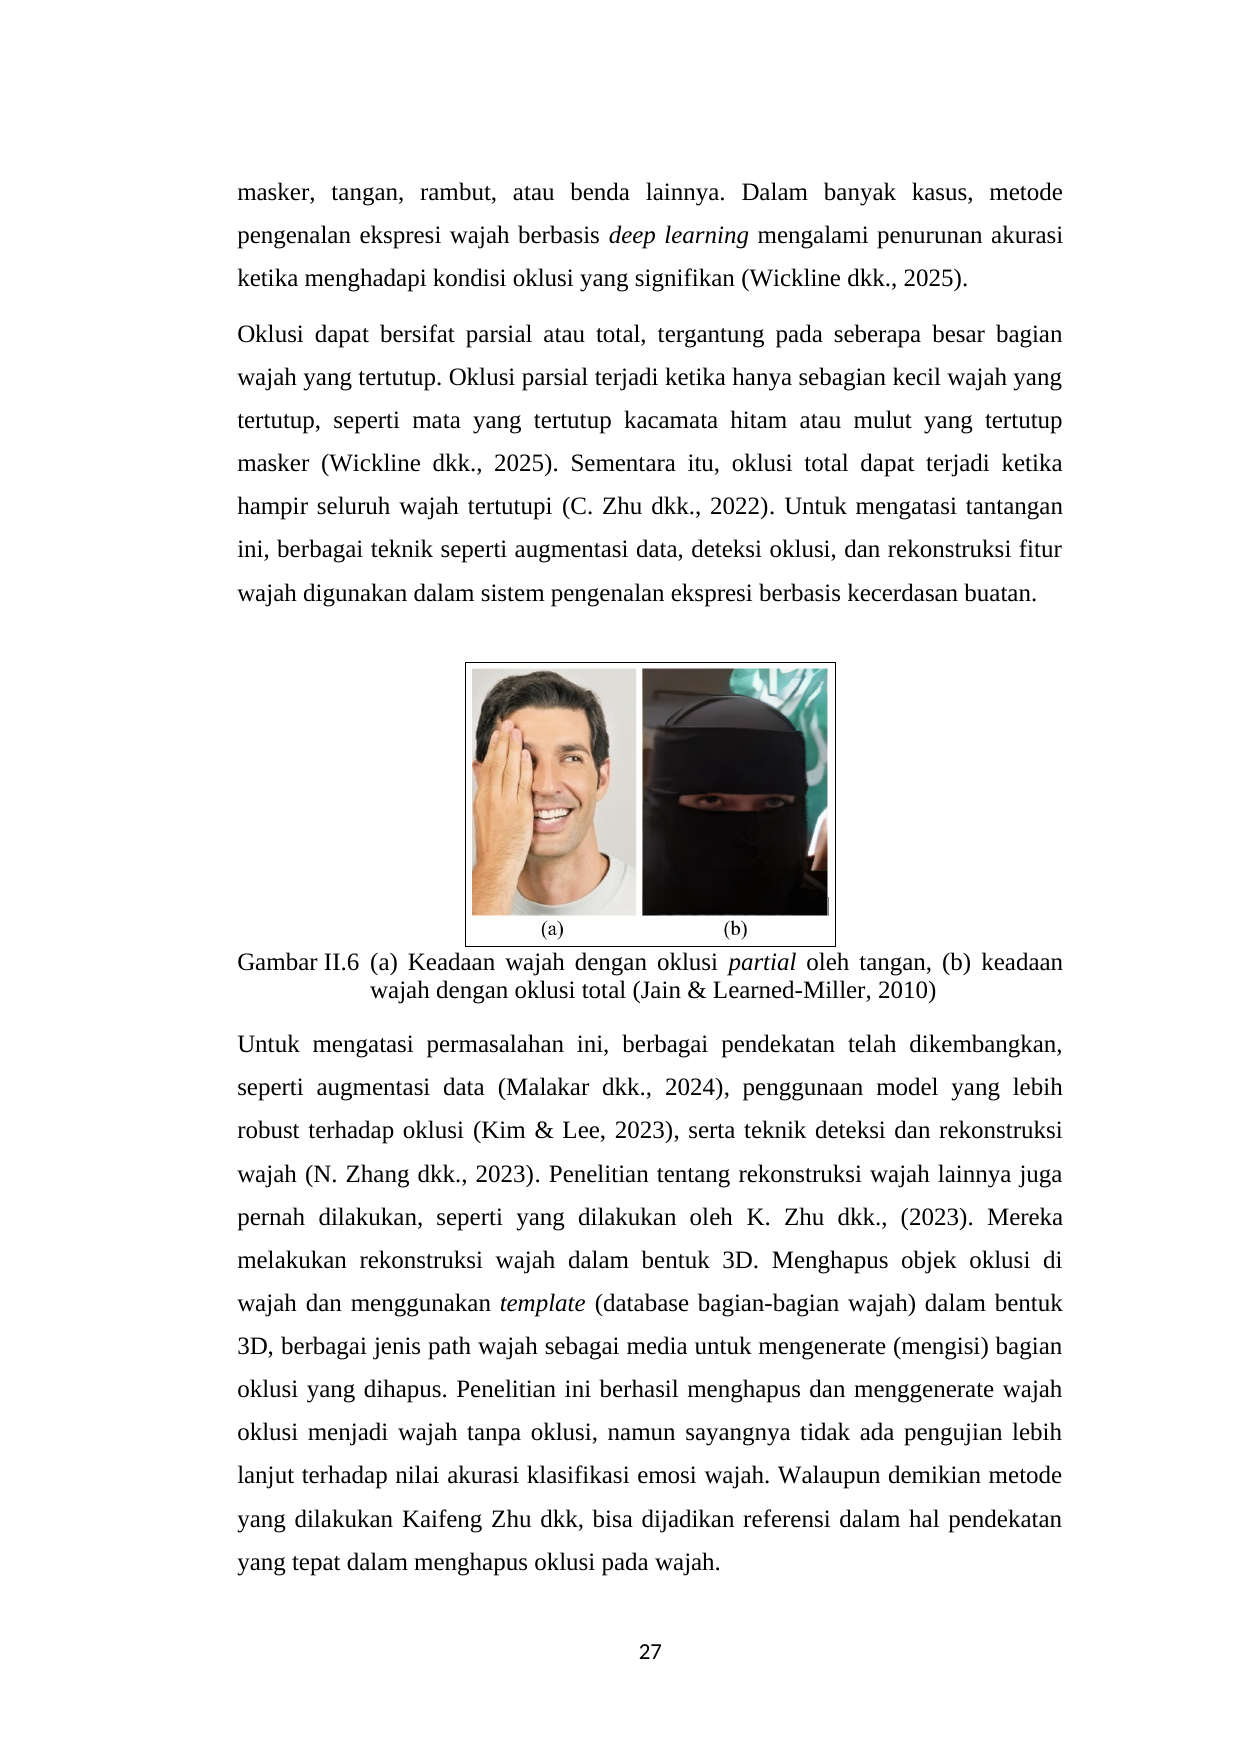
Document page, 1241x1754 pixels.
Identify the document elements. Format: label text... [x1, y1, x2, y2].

picture [466, 663, 835, 946]
text Untuk mengatasi permasalahan ini, berbagai pendekatan telah dikembangkan, seperti augmentasi data (Malakar dkk., 2024), penggunaan model yang lebih robust terhadap oklusi (Kim & Lee, 2023), serta teknik deteksi dan rekonstruksi wajah (N. Zhang dkk., 2023). Penelitian tentang rekonstruksi wajah lainnya juga pernah dilakukan, seperti yang dilakukan oleh K. Zhu dkk., (2023). Mereka melakukan rekonstruksi wajah dalam bentuk 3D. Menghapus objek oklusi di wajah dan menggunakan template (database bagian-bagian wajah) dalam bentuk 3D, berbagai jenis path wajah sebagai media untuk mengenerate (mengisi) bagian oklusi yang dihapus. Penelitian ini berhasil menghapus dan menggenerate wajah oklusi menjadi wajah tanpa oklusi, namun sayangnya tidak ada pengujian lebih lanjut terhadap nilai akurasi klasifikasi emosi wajah. Walaupun demikian metode yang dilakukan Kaifeng Zhu dkk, bisa dijadikan referensi dalam hal pendekatan yang tepat dalam menghapus oklusi pada wajah. [237, 1029, 1063, 1576]
text Gambar II.6 (a) Keadaan wajah dengan oklusi partial oleh tangan, (b) keadaan wajah dengan oklusi total (Jain & Learned-Miller, 2010) [237, 947, 1063, 1004]
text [237, 177, 1063, 292]
text Oklusi dapat bersifat parsial atau total, tergantung pada seberapa besar bagian wajah yang tertutup. Oklusi parsial terjadi ketika hanya sebagian kecil wajah yang tertutup, seperti mata yang tertutup kacamata hitam atau mulut yang tertutup masker (Wickline dkk., 2025). Sementara itu, oklusi total dapat terjadi ketika hampir seluruh wajah tertutupi (C. Zhu dkk., 2022). Untuk mengatasi tantangan ini, berbagai teknik seperti augmentasi data, deteksi oklusi, dan rekonstruksi fitur wajah digunakan dalam sistem pengenalan ekspresi berbasis kecerdasan buatan. [237, 319, 1063, 606]
